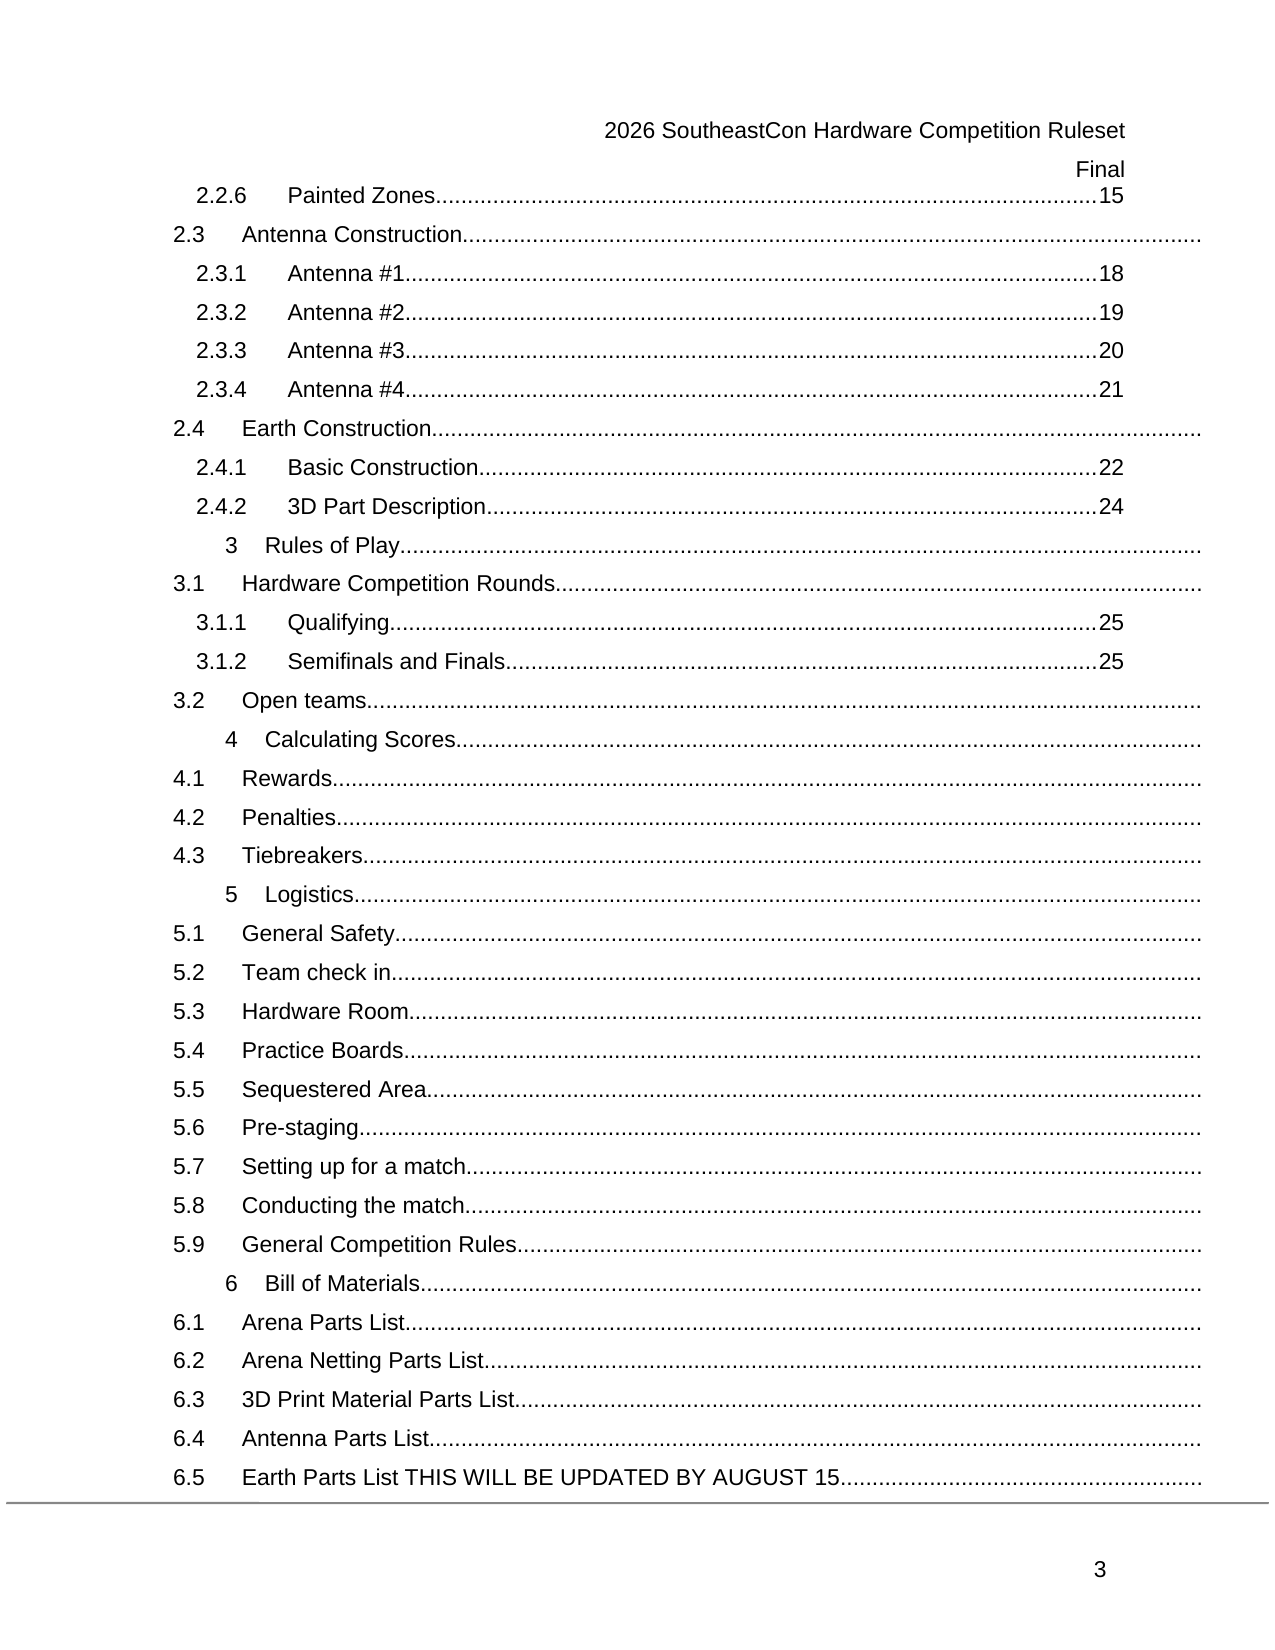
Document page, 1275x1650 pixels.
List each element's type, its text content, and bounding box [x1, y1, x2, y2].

text 6.2 Arena Netting Parts List 32 [173, 1347, 1125, 1374]
text 5.4 Practice Boards 29 [173, 1037, 1125, 1063]
text 3.1 Hardware Competition Rounds 25 [173, 570, 1125, 597]
text 2.4.1 Basic Construction 22 [196, 454, 1125, 480]
text 2.4.2 3D Part Description 24 [196, 493, 1125, 519]
text 5.6 Pre-staging 29 [173, 1114, 1125, 1141]
text 3.2 Open teams 26 [173, 687, 1125, 713]
text 5.9 General Competition Rules 29 [173, 1231, 1125, 1257]
text 3.1.1 Qualifying 25 [196, 609, 1125, 636]
text 2.3.1 Antenna #1 18 [196, 259, 1125, 286]
text 6.1 Arena Parts List 30 [173, 1309, 1125, 1335]
text 5.3 Hardware Room 29 [173, 998, 1125, 1024]
text 6.3 3D Print Material Parts List 33 [173, 1386, 1125, 1413]
text 3.1.2 Semifinals and Finals 25 [196, 648, 1125, 674]
text 2.2.6 Painted Zones 15 [196, 182, 1125, 208]
text 6 Bill of Materials 30 [225, 1270, 1125, 1296]
text 2.3.2 Antenna #2 19 [196, 298, 1125, 325]
text 5.8 Conducting the match 29 [173, 1192, 1125, 1218]
text 6.4 Antenna Parts List 34 [173, 1425, 1125, 1452]
text 4 Calculating Scores 27 [225, 726, 1125, 752]
text 2.4 Earth Construction 22 [173, 415, 1125, 441]
text 3 Rules of Play 25 [225, 532, 1125, 558]
text 5.2 Team check in 29 [173, 959, 1125, 985]
text 2.3.3 Antenna #3 20 [196, 337, 1125, 364]
text 5.5 Sequestered Area 29 [173, 1076, 1125, 1102]
text 2.3 Antenna Construction 16 [173, 221, 1125, 247]
text 5 Logistics 28 [225, 881, 1125, 908]
text 2.3.4 Antenna #4 21 [196, 376, 1125, 402]
text 4.2 Penalties 28 [173, 803, 1125, 830]
text 5.1 General Safety 29 [173, 920, 1125, 946]
text 5.7 Setting up for a match 29 [173, 1153, 1125, 1179]
text 4.1 Rewards 27 [173, 765, 1125, 791]
text 4.3 Tiebreakers 28 [173, 842, 1125, 869]
text 6.5 Earth Parts List THIS WILL BE UPDATED BY AUGUST 15 36 [173, 1464, 1125, 1490]
